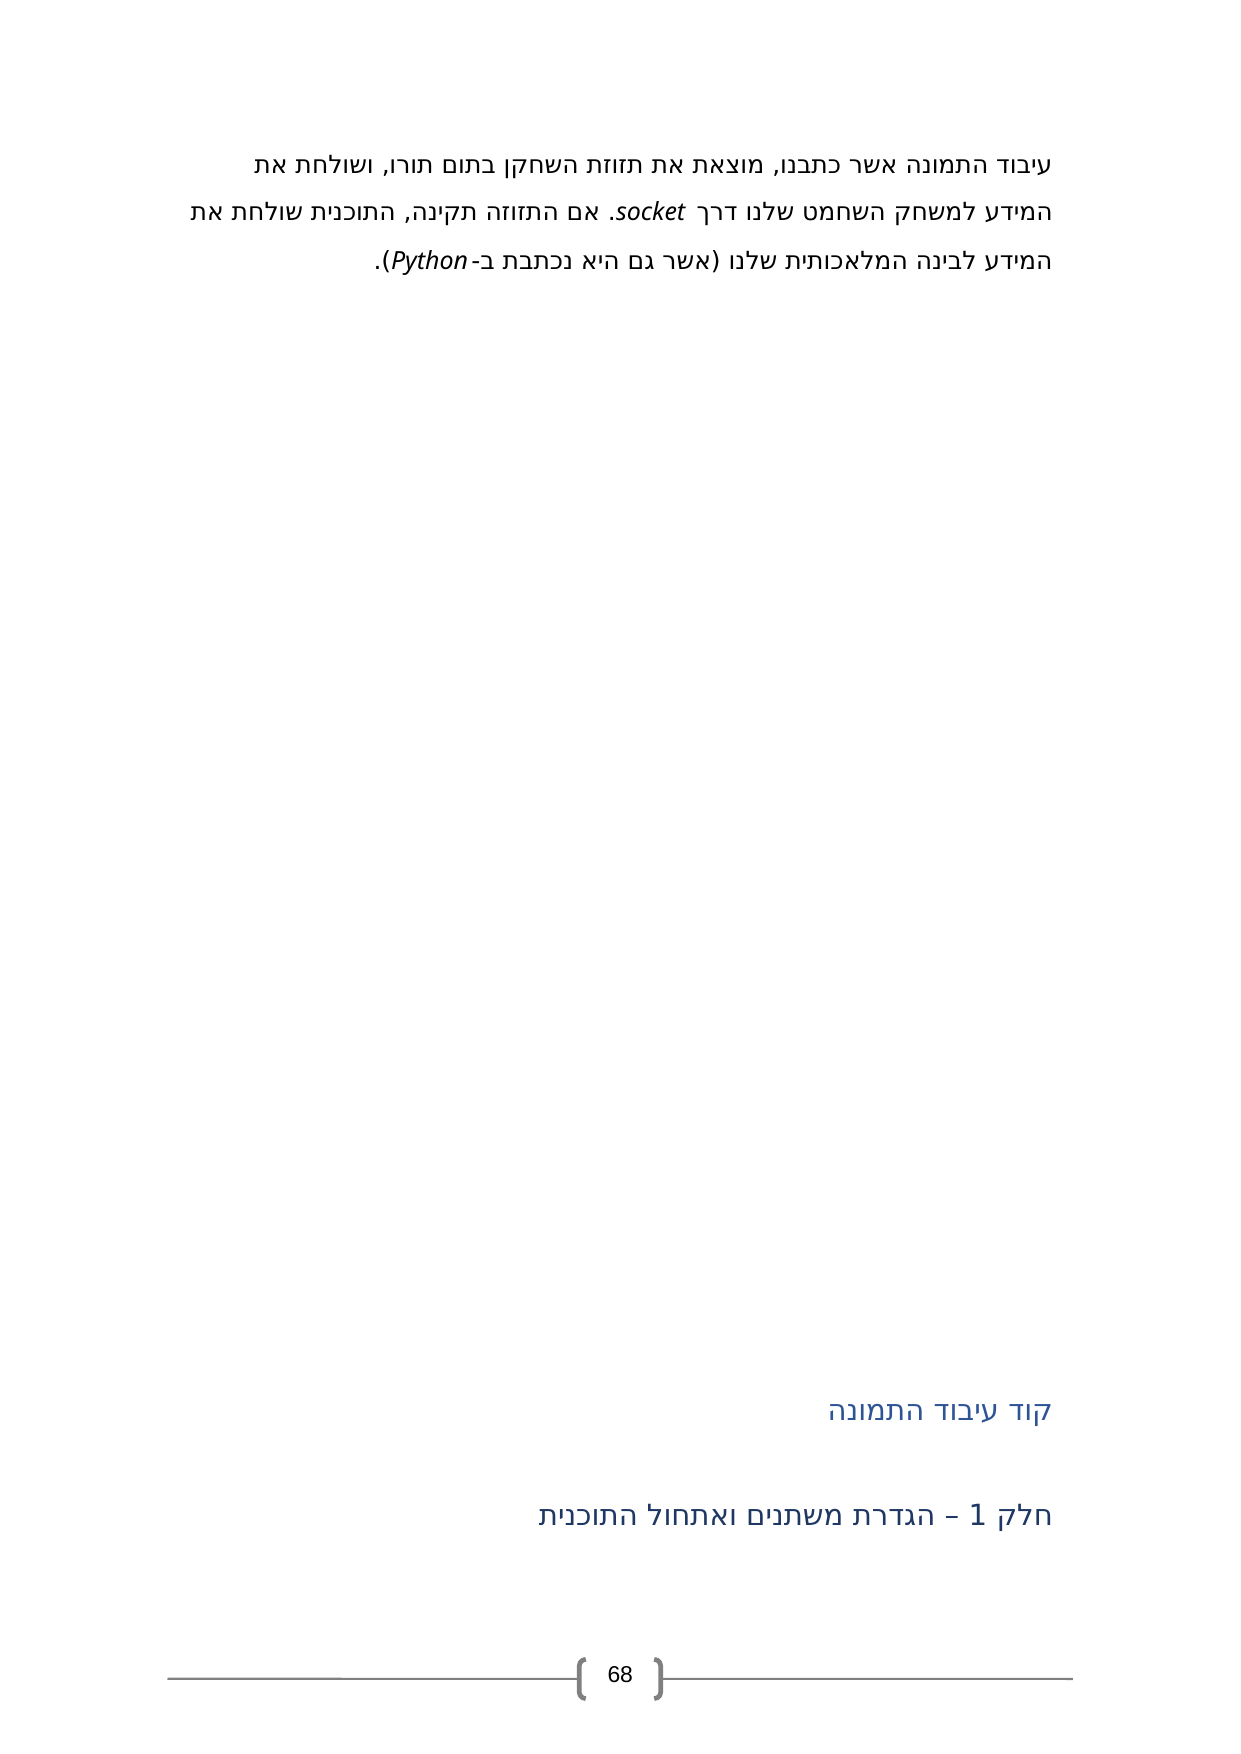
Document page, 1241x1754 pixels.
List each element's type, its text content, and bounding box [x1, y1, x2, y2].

text עיבוד התמונה אשר כתבנו, מוצאת את תזוזת השחקן בתום תורו, ושולחת את המידע למשחק השחמט שלנו דרך socket. אם התזוזה תקינה, התוכנית שולחת את המידע לבינה המלאכותית שלנו (אשר גם היא נכתבת ב-Python). [187, 150, 1053, 276]
subtitle קוד עיבוד התמונה [187, 1393, 1053, 1427]
subtitle חלק 1 – הגדרת משתנים ואתחול התוכנית [187, 1498, 1053, 1532]
